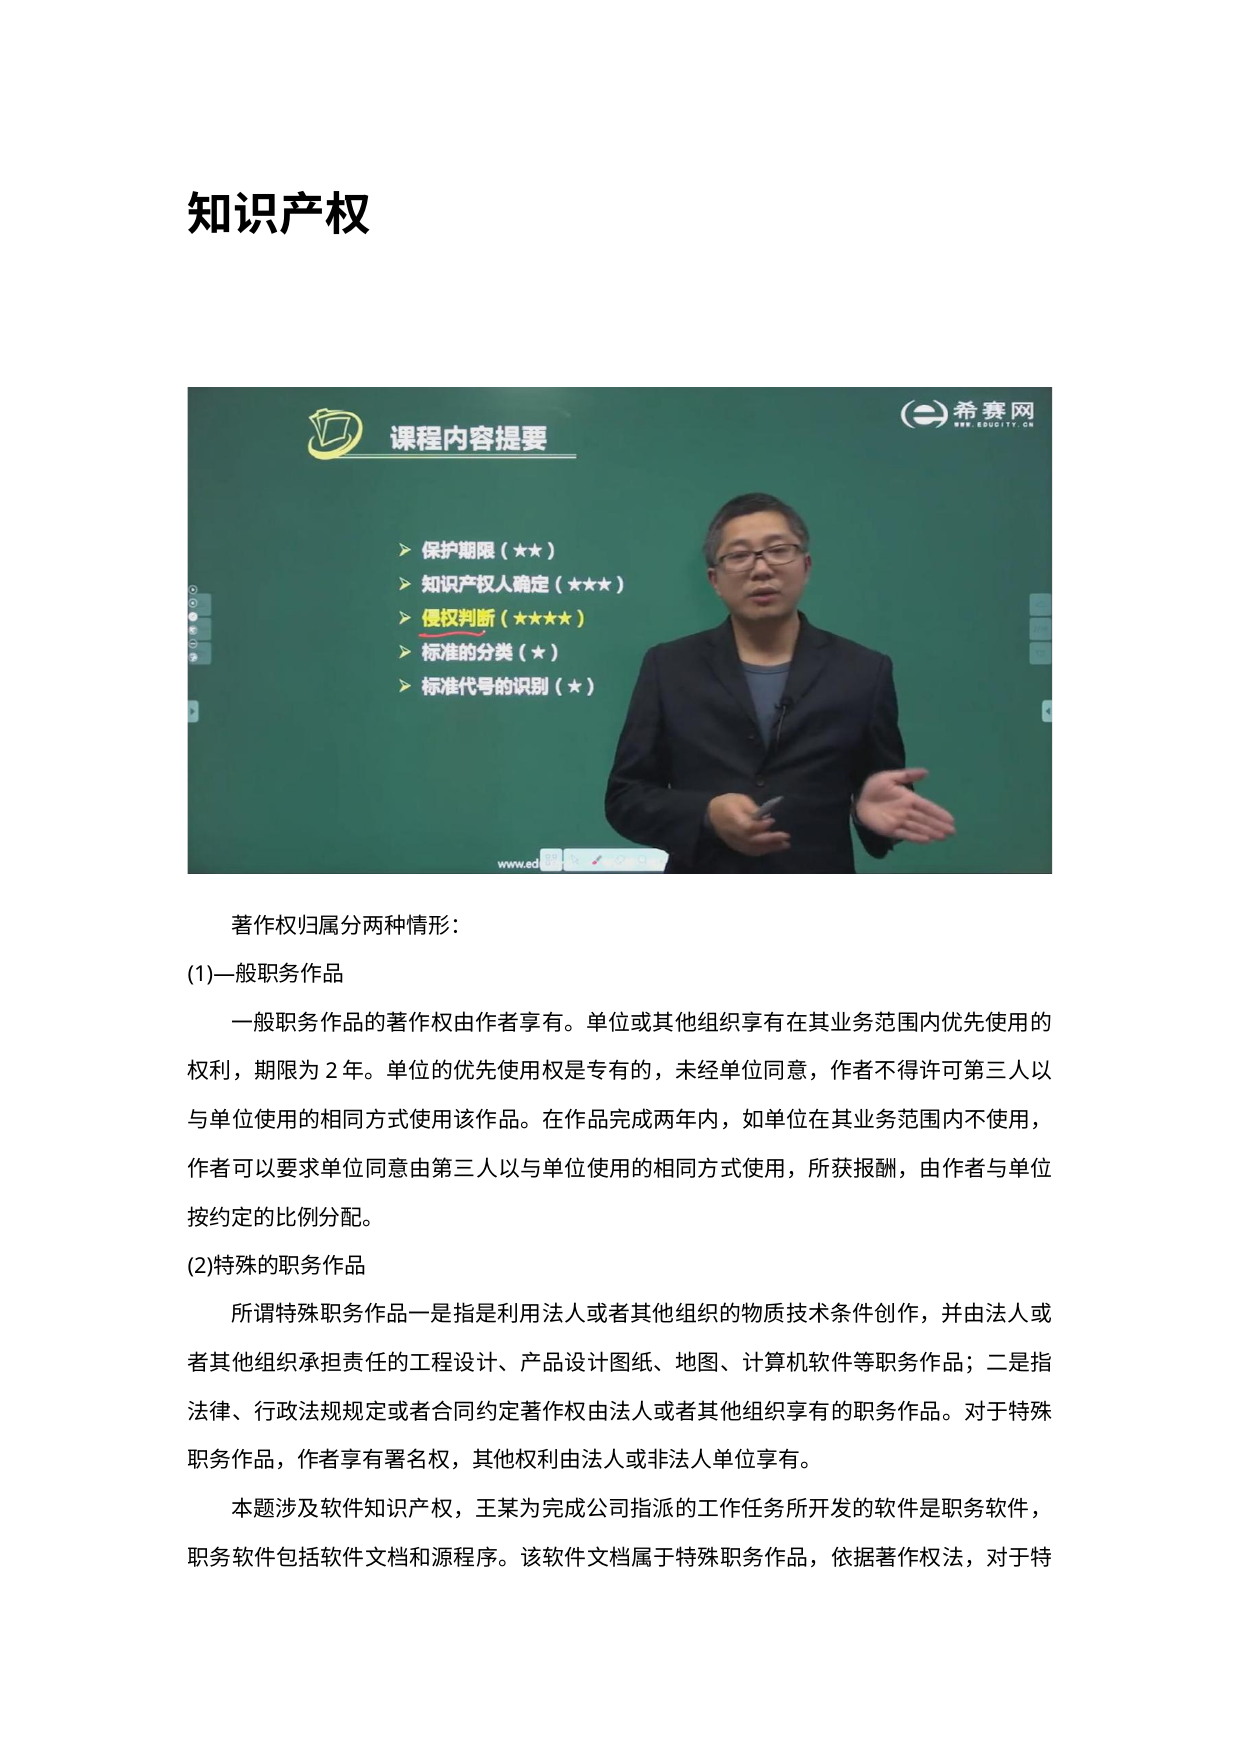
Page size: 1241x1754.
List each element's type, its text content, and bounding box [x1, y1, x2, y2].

subtitle 知识产权 [187, 162, 1053, 259]
text 著作权归属分两种情形： [187, 907, 1053, 940]
text 一般职务作品的著作权由作者享有。单位或其他组织享有在其业务范围内优先使用的权利，期限为2年。单位的优先使用权是专有的，未经单位同意，作者不得许可第三人以与单位使用的相同方式使用该作品。在作品完成两年内，如单位在其业务范围内不使用，作者可以要求单位同意由第三人以与单位使用的相同方式使用，所获报酬，由作者与单位按约定的比例分配。 [187, 1004, 1053, 1232]
text (2)特殊的职务作品 [187, 1247, 1053, 1280]
picture [187, 387, 1053, 874]
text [187, 1490, 1053, 1572]
text (1)—般职务作品 [187, 956, 1053, 988]
text 所谓特殊职务作品一是指是利用法人或者其他组织的物质技术条件创作，并由法人或者其他组织承担责任的工程设计、产品设计图纸、地图、计算机软件等职务作品；二是指法律、行政法规规定或者合同约定著作权由法人或者其他组织享有的职务作品。对于特殊职务作品，作者享有署名权，其他权利由法人或非法人单位享有。 [187, 1296, 1053, 1474]
